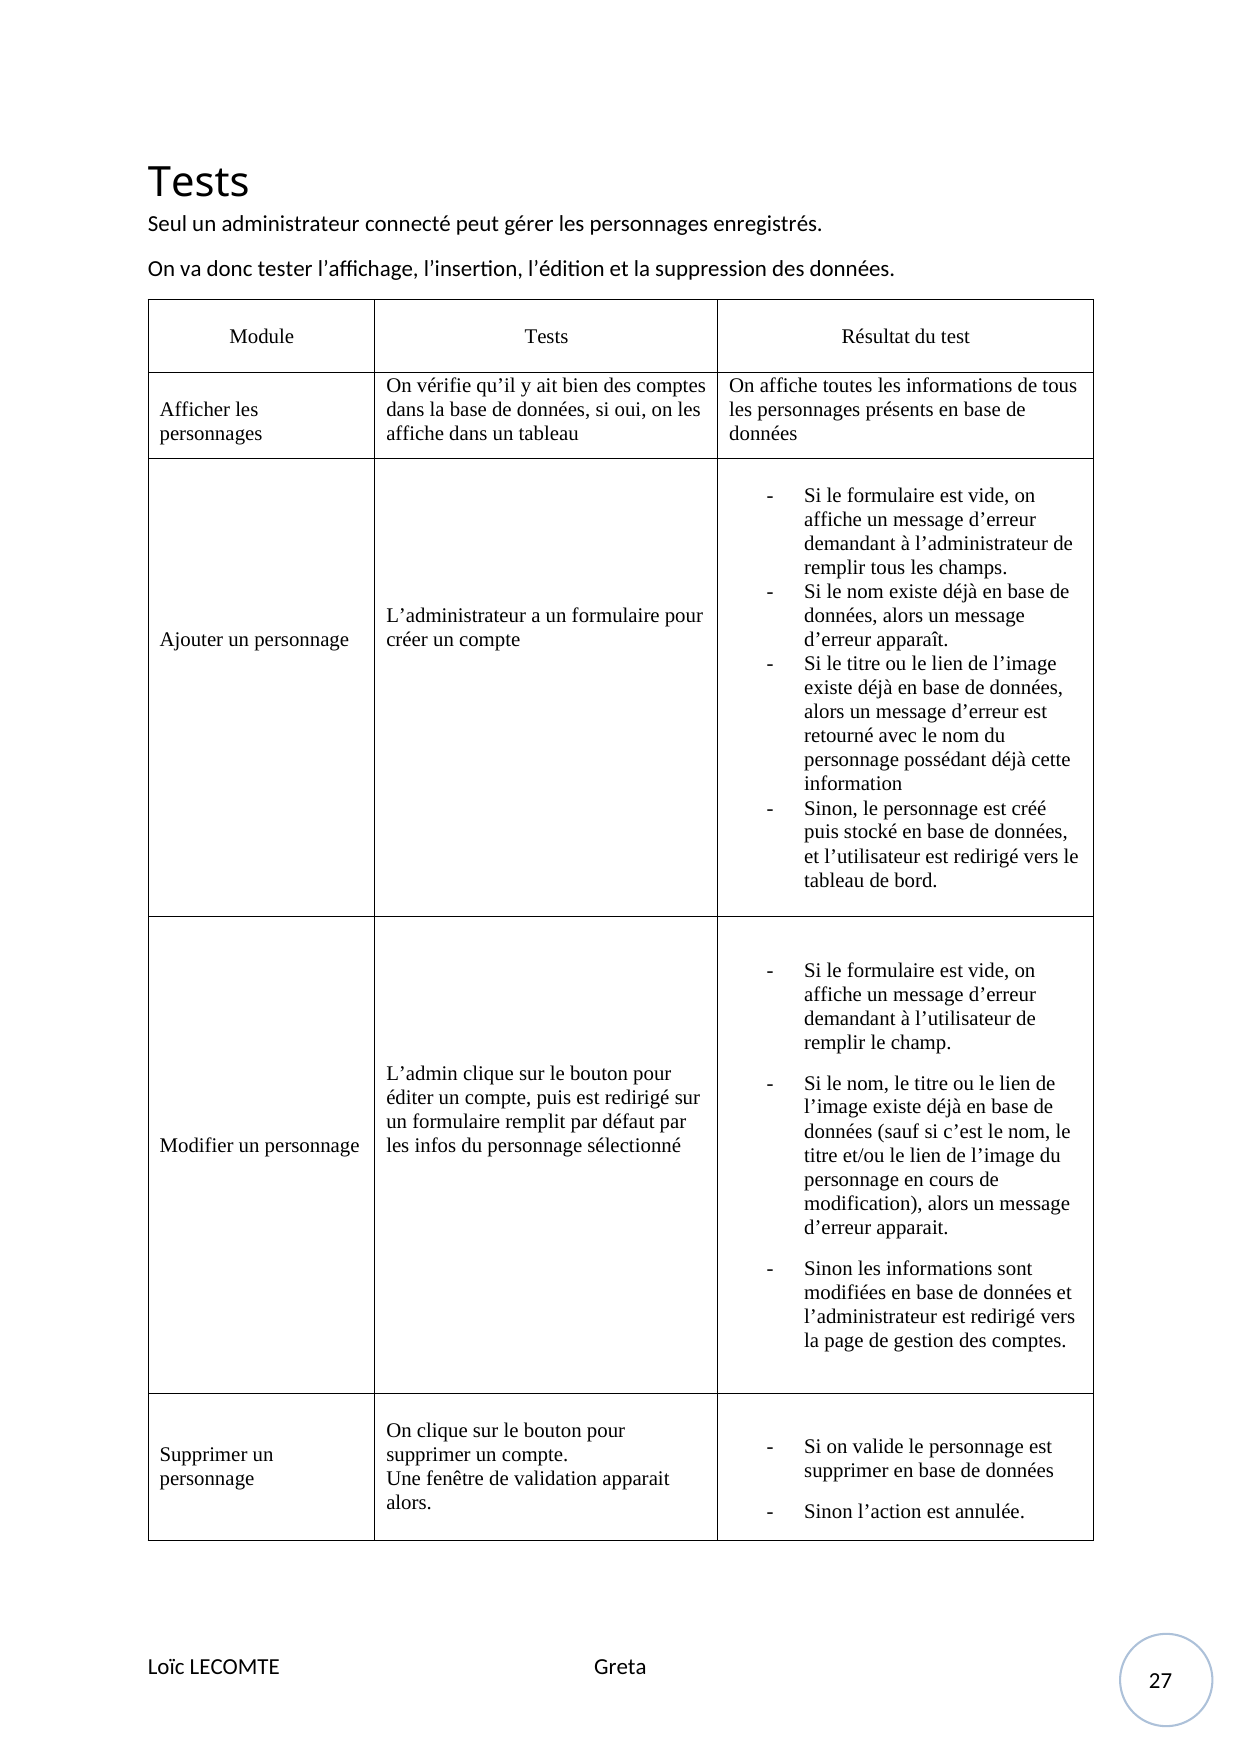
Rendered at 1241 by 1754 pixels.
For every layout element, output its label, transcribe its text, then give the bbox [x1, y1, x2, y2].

table_cell Ajouter un personnage [149, 459, 374, 916]
table_cell Si le formulaire est vide, on affiche un message d’erreur demandant à l’utilisateur de remplir le champ. Si le nom, le titre ou le lien de l’image existe déjà en base de données (sauf si c’est le nom, le titre et/ou le lien de l’image du personnage en cours de modification), alors un message d’erreur apparait. Sinon les informations sont modifiées en base de données et l’administrateur est redirigé vers la page de gestion des comptes. [718, 917, 1093, 1392]
table_header Module [149, 300, 374, 372]
text On va donc tester l’affichage, l’insertion, l’édition et la suppression des données. [148, 254, 1093, 282]
subtitle Tests [148, 152, 1093, 208]
table_header Résultat du test [718, 300, 1093, 372]
table_cell Supprimer un personnage [149, 1394, 374, 1540]
table_cell Modifier un personnage [149, 917, 374, 1392]
table_header Tests [375, 300, 717, 372]
table_cell L’admin clique sur le bouton pour éditer un compte, puis est redirigé sur un formulaire remplit par défaut par les infos du personnage sélectionné [375, 917, 717, 1392]
table_cell On vérifie qu’il y ait bien des comptes dans la base de données, si oui, on les affiche dans un tableau [375, 373, 717, 457]
text Seul un administrateur connecté peut gérer les personnages enregistrés. [148, 209, 1093, 237]
table_cell Si le formulaire est vide, on affiche un message d’erreur demandant à l’administrateur de remplir tous les champs. Si le nom existe déjà en base de données, alors un message d’erreur apparaît. Si le titre ou le lien de l’image existe déjà en base de données, alors un message d’erreur est retourné avec le nom du personnage possédant déjà cette information Sinon, le personnage est créé puis stocké en base de données, et l’utilisateur est redirigé vers le tableau de bord. [718, 459, 1093, 916]
table_cell Afficher les personnages [149, 373, 374, 457]
table_cell On affiche toutes les informations de tous les personnages présents en base de données [718, 373, 1093, 457]
table_cell Si on valide le personnage est supprimer en base de données Sinon l’action est annulée. [718, 1394, 1093, 1540]
table_cell L’administrateur a un formulaire pour créer un compte [375, 459, 717, 916]
table_cell On clique sur le bouton pour supprimer un compte. Une fenêtre de validation apparait alors. [375, 1394, 717, 1540]
